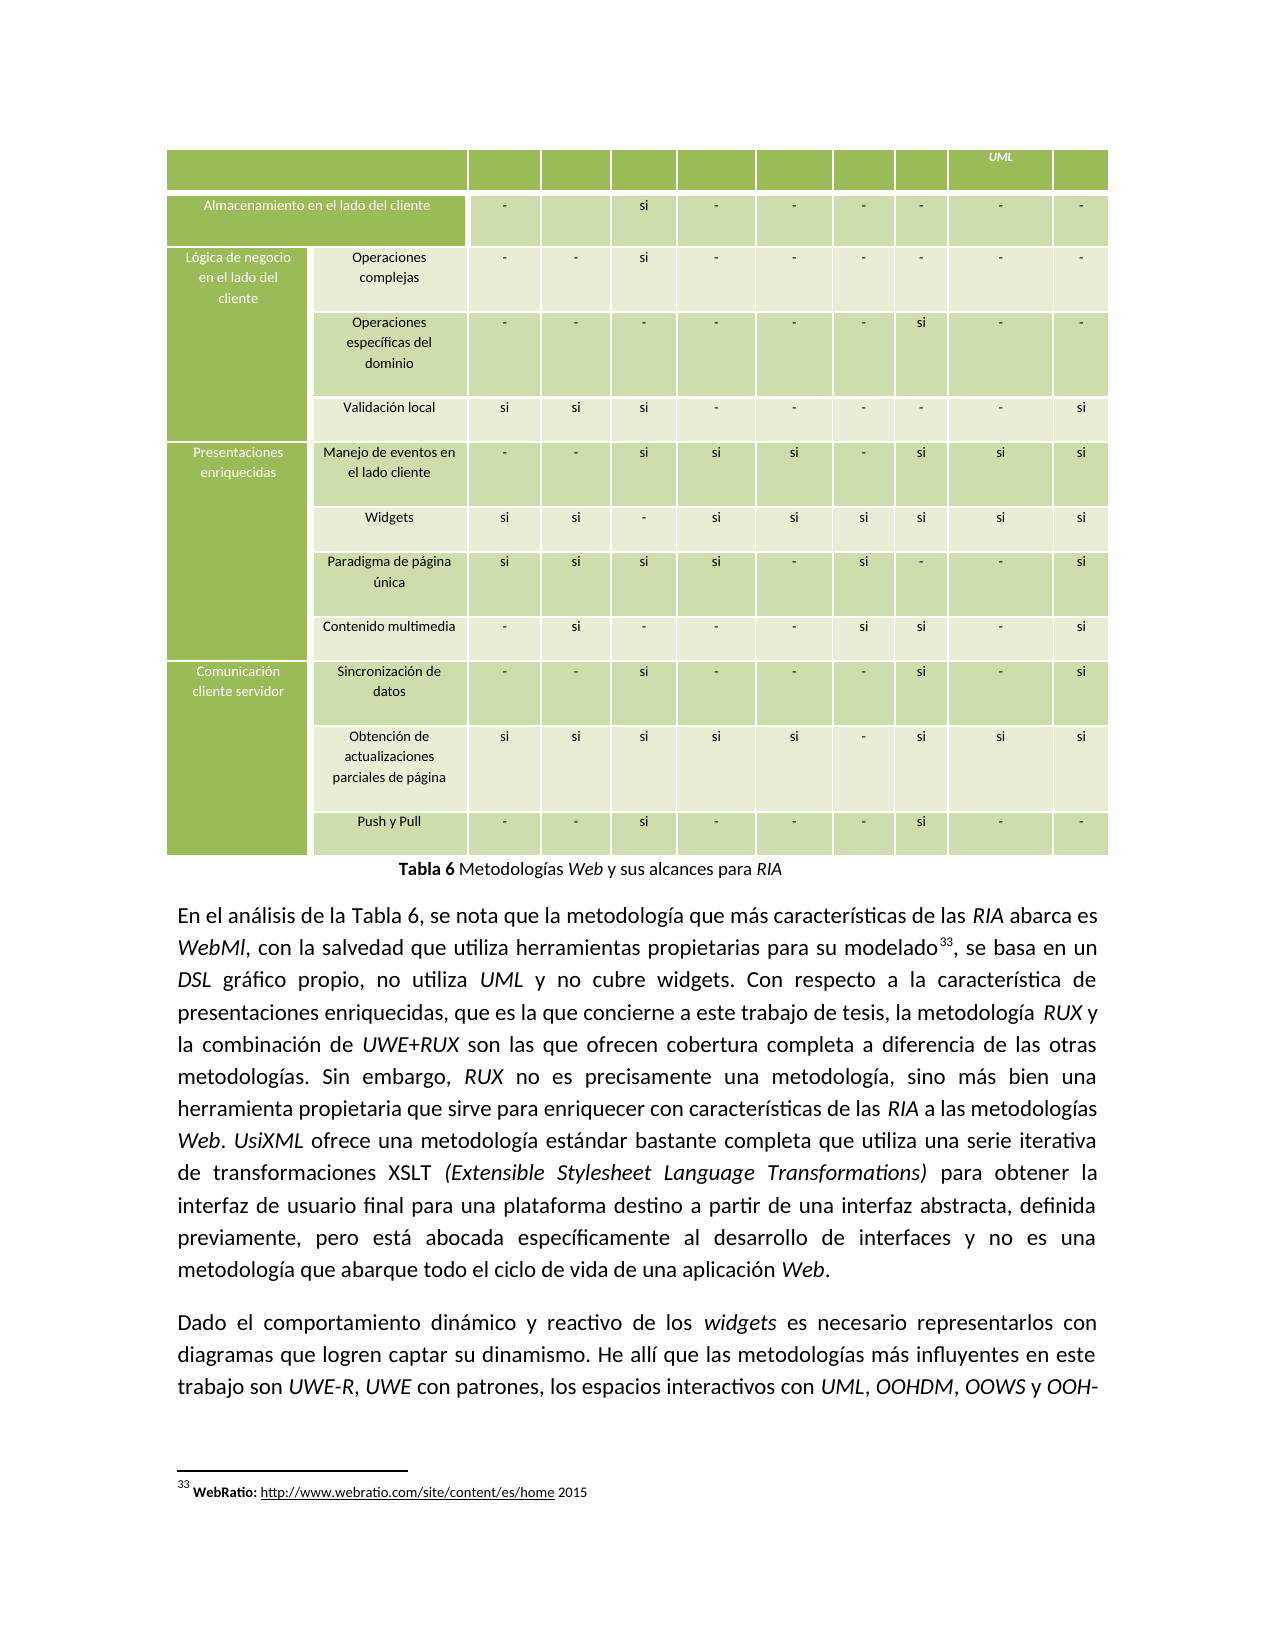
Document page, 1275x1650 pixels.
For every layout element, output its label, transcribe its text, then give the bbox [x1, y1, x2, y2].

table_cell - [469, 813, 540, 855]
table_cell - [469, 248, 540, 311]
table_cell si [612, 248, 676, 311]
table_cell - [834, 443, 894, 506]
table_cell - [542, 662, 610, 725]
table_cell Push y Pull [314, 813, 467, 855]
table_cell - [949, 553, 1052, 616]
table_cell si [542, 399, 610, 441]
table_header UsiXML [834, 150, 894, 190]
table_cell - [834, 196, 894, 246]
table_cell si [896, 443, 947, 506]
table_cell - [834, 813, 894, 855]
table_cell - [542, 248, 610, 311]
table_cell si [612, 553, 676, 616]
table_cell - [1054, 313, 1108, 396]
table_cell - [677, 618, 755, 660]
table_cell - [895, 248, 947, 311]
table_cell - [949, 313, 1052, 396]
table_cell - [469, 313, 540, 396]
table_cell si [469, 553, 540, 616]
table_cell - [757, 662, 832, 725]
table_cell si [612, 727, 676, 811]
table_cell - [895, 399, 947, 441]
table_cell - [757, 813, 832, 855]
table_cell - [612, 508, 676, 551]
table_cell - [542, 313, 610, 396]
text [177, 1308, 1098, 1401]
table_cell - [612, 618, 676, 660]
table_cell - [612, 313, 676, 396]
table_cell si [895, 727, 947, 811]
table_cell - [949, 813, 1052, 855]
table_cell Manejo de eventos en el lado cliente [314, 443, 467, 506]
table_cell Almacenamiento en el lado del cliente [167, 196, 465, 246]
table_cell - [678, 313, 755, 396]
table_cell si [678, 443, 755, 506]
table_cell - [949, 662, 1052, 725]
table_cell si [949, 727, 1053, 811]
table_cell si [678, 553, 755, 616]
table_cell si [833, 618, 894, 660]
table_cell si [895, 508, 947, 551]
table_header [949, 150, 1052, 190]
table_cell si [612, 813, 676, 855]
table_cell si [1054, 662, 1108, 725]
table_header WebMl - RIA [612, 150, 676, 190]
table_cell si [542, 618, 610, 660]
table_header OOH4RIA [542, 150, 610, 190]
table_cell - [949, 399, 1053, 441]
table_cell - [469, 618, 540, 660]
text Tabla 6 Metodologías Web y sus alcances para RIA [325, 857, 1098, 880]
table_cell - [833, 248, 894, 311]
table_cell si [949, 508, 1053, 551]
table_cell si [756, 727, 832, 811]
table_cell si [612, 196, 676, 246]
table_cell si [612, 662, 676, 725]
table_cell - [678, 662, 755, 725]
table_cell si [1054, 618, 1108, 660]
table_cell - [833, 399, 894, 441]
table_cell Widgets [314, 508, 467, 551]
table_cell si [896, 313, 947, 396]
table_cell - [1054, 196, 1108, 246]
table_cell si [469, 508, 540, 551]
table_cell - [949, 248, 1053, 311]
table_cell si [542, 553, 610, 616]
table_cell si [833, 508, 894, 551]
table_cell si [677, 508, 755, 551]
table_cell - [757, 553, 832, 616]
table_cell si [896, 813, 947, 855]
table_cell - [677, 248, 755, 311]
table_cell - [542, 813, 610, 855]
table_header OOHDM-RIA [469, 150, 540, 190]
table_cell si [1054, 508, 1108, 551]
table_cell - [756, 618, 832, 660]
table_cell - [949, 618, 1053, 660]
table_cell Comunicación cliente servidor [167, 662, 307, 855]
table_cell Validación local [314, 399, 467, 441]
table_cell - [678, 196, 755, 246]
table_cell - [677, 399, 755, 441]
table_cell si [1054, 553, 1108, 616]
table_cell - [757, 196, 832, 246]
table_cell - [756, 399, 832, 441]
table_cell si [834, 553, 894, 616]
table_cell si [1054, 443, 1108, 506]
table_cell Contenido multimedia [314, 618, 467, 660]
table_cell si [949, 443, 1052, 506]
table_cell si [542, 727, 610, 811]
table_cell - [833, 727, 894, 811]
table_header Patrones con UWE [678, 150, 755, 190]
table_cell si [895, 618, 947, 660]
table_cell - [678, 813, 755, 855]
table_cell Operaciones específicas del dominio [314, 313, 467, 396]
table_cell - [834, 662, 894, 725]
table_cell - [542, 443, 610, 506]
table_cell si [1054, 727, 1108, 811]
table_cell - [469, 443, 540, 506]
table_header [167, 150, 467, 190]
table_cell [542, 196, 610, 246]
table_cell Obtención de actualizaciones parciales de página [314, 727, 467, 811]
table_cell - [896, 553, 947, 616]
table_cell si [677, 727, 755, 811]
table_cell si [757, 443, 832, 506]
text En el análisis de la Tabla 6, se nota que la metodología que más características de las RIA abarca es WebMl, con la salvedad que utiliza herramientas propietarias para su modelado, se basa en un DSL gráfico propio, no utiliza UML y no cubre widgets. Con respecto a la característica de presentaciones enriquecidas, que es la que concierne a este trabajo de tesis, la metodología RUX y la combinación de UWE+RUX son las que ofrecen cobertura completa a diferencia de las otras metodologías. Sin embargo, RUX no es precisamente una metodología, sino más bien una herramienta propietaria que sirve para enriquecer con características de las RIA a las metodologías Web. UsiXML ofrece una metodología estándar bastante completa que utiliza una serie iterativa de transformaciones XSLT (Extensible Stylesheet Language Transformations) para obtener la interfaz de usuario final para una plataforma destino a partir de una interfaz abstracta, definida previamente, pero está abocada específicamente al desarrollo de interfaces y no es una metodología que abarque todo el ciclo de vida de una aplicación Web. [177, 901, 1098, 1283]
table_cell si [756, 508, 832, 551]
table_cell si [896, 662, 947, 725]
table_cell - [1054, 248, 1108, 311]
table_cell Lógica de negocio en el lado del cliente [167, 248, 307, 441]
table_cell Operaciones complejas [314, 248, 467, 311]
table_cell si [612, 443, 676, 506]
table_cell Paradigma de página única [314, 553, 467, 616]
table_cell - [1054, 813, 1108, 855]
table_cell si [469, 727, 540, 811]
table_cell Sincronización de datos [314, 662, 467, 725]
table_cell - [949, 196, 1052, 246]
table_cell si [1054, 399, 1108, 441]
table_cell - [469, 662, 540, 725]
table_cell - [757, 313, 832, 396]
table_cell si [542, 508, 610, 551]
table_header UWE-R [896, 150, 947, 190]
table_cell Presentaciones enriquecidas [167, 443, 307, 660]
table_cell - [756, 248, 832, 311]
table_cell si [612, 399, 676, 441]
table_cell - [471, 196, 540, 246]
table_cell - [834, 313, 894, 396]
table_cell si [469, 399, 540, 441]
table_header UWE + RUX [1054, 150, 1108, 190]
table_cell - [896, 196, 947, 246]
table_header Patrones OOWS [757, 150, 832, 190]
